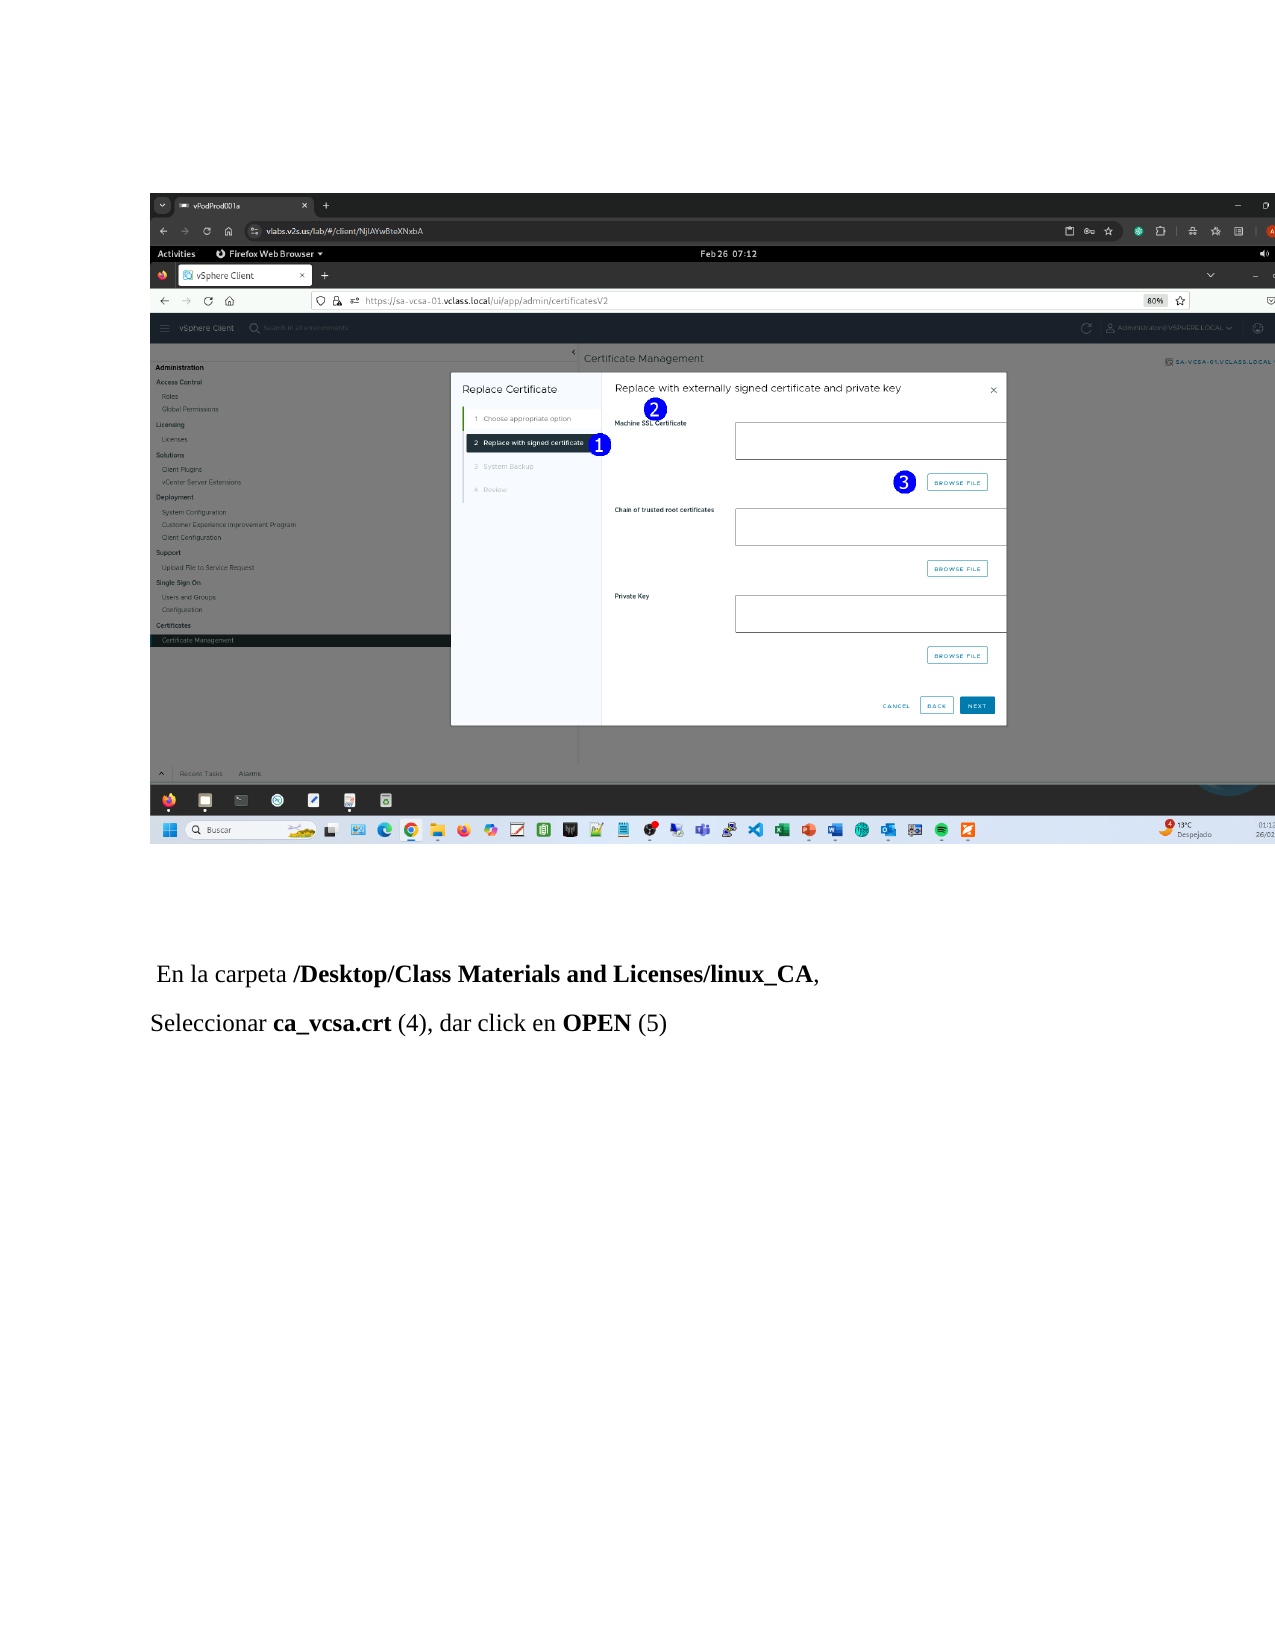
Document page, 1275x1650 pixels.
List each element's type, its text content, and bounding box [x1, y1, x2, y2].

picture [150, 193, 1275, 844]
text En la carpeta /Desktop/Class Materials and Licenses/linux_CA, [150, 959, 1125, 987]
text Seleccionar ca_vcsa.crt (4), dar click en OPEN (5) [150, 1008, 1125, 1037]
